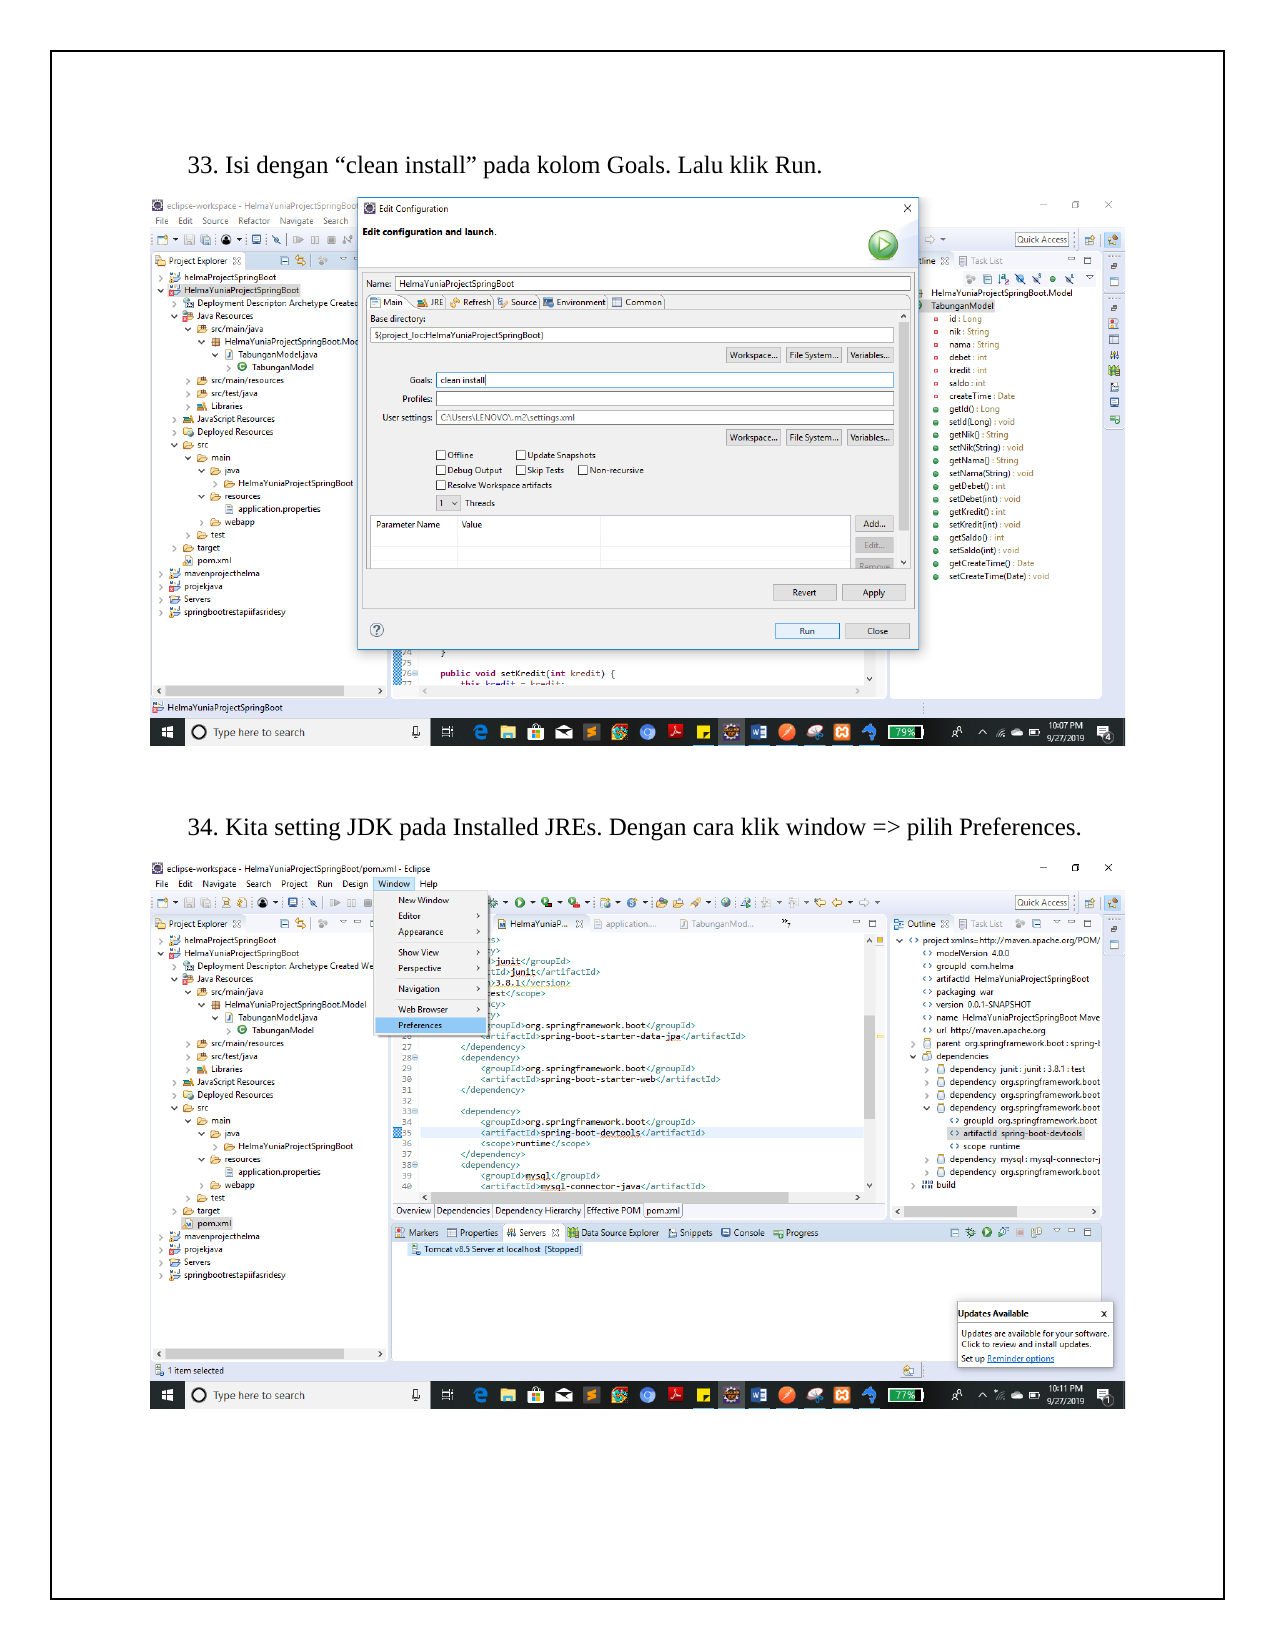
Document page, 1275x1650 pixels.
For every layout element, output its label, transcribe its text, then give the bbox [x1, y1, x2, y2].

picture [150, 197, 1125, 746]
list Kita setting JDK pada Installed JREs. Dengan cara klik window => pilih Preferences. [187, 812, 1125, 841]
list Isi dengan “clean install” pada kolom Goals. Lalu klik Run. [187, 150, 1125, 179]
picture [150, 860, 1125, 1409]
